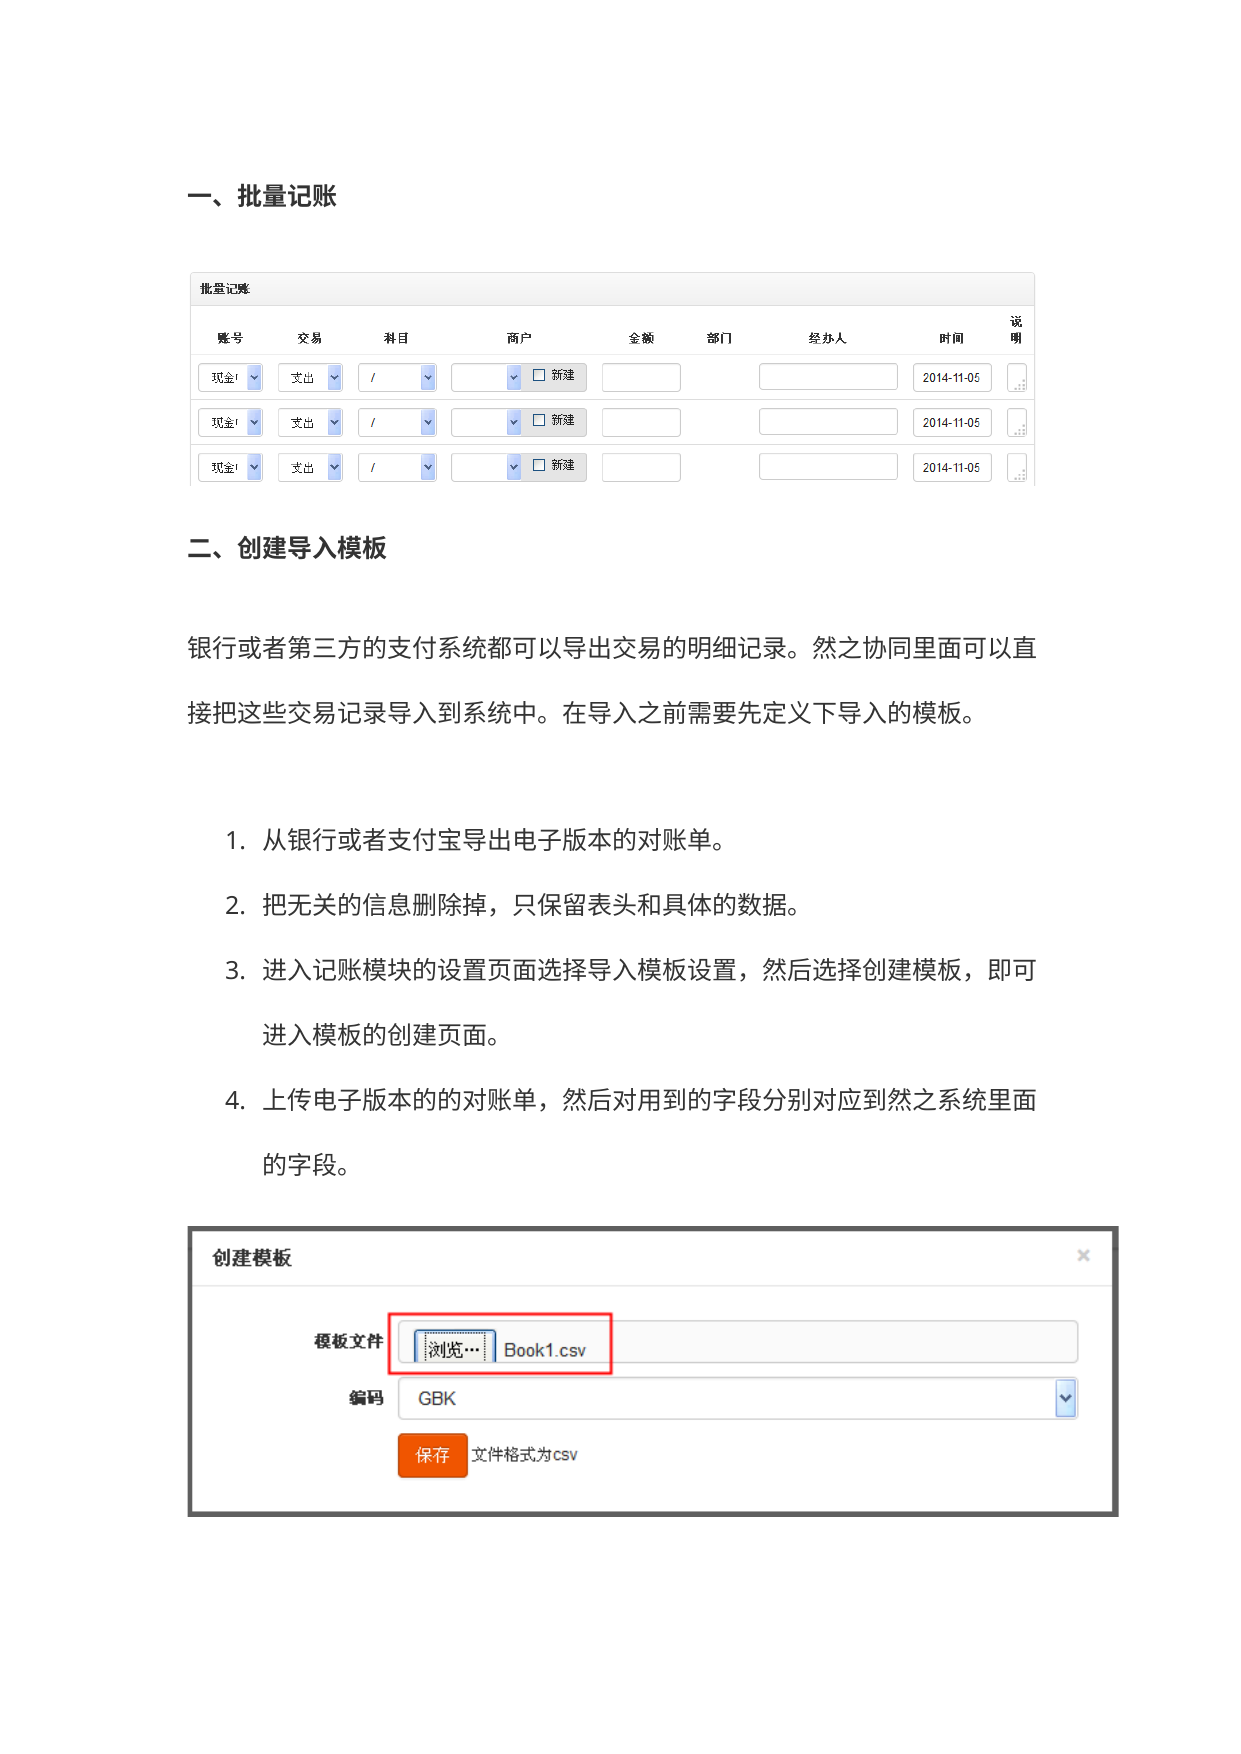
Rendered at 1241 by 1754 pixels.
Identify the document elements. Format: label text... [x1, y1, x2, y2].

subtitle 二、创建导入模板 [187, 514, 1053, 579]
picture [187, 1226, 1119, 1517]
text 银行或者第三方的支付系统都可以导出交易的明细记录。然之协同里面可以直接把这些交易记录导入到系统中。在导入之前需要先定义下导入的模板。 [187, 614, 1053, 744]
list 上传电子版本的的对账单，然后对用到的字段分别对应到然之系统里面的字段。 [225, 1066, 1053, 1196]
subtitle 一、批量记账 [187, 162, 1053, 227]
list 从银行或者支付宝导出电子版本的对账单。 [225, 806, 1053, 871]
list 把无关的信息删除掉，只保留表头和具体的数据。 [225, 871, 1053, 936]
list 进入记账模块的设置页面选择导入模板设置，然后选择创建模板，即可进入模板的创建页面。 [225, 936, 1053, 1066]
picture [187, 267, 1039, 486]
